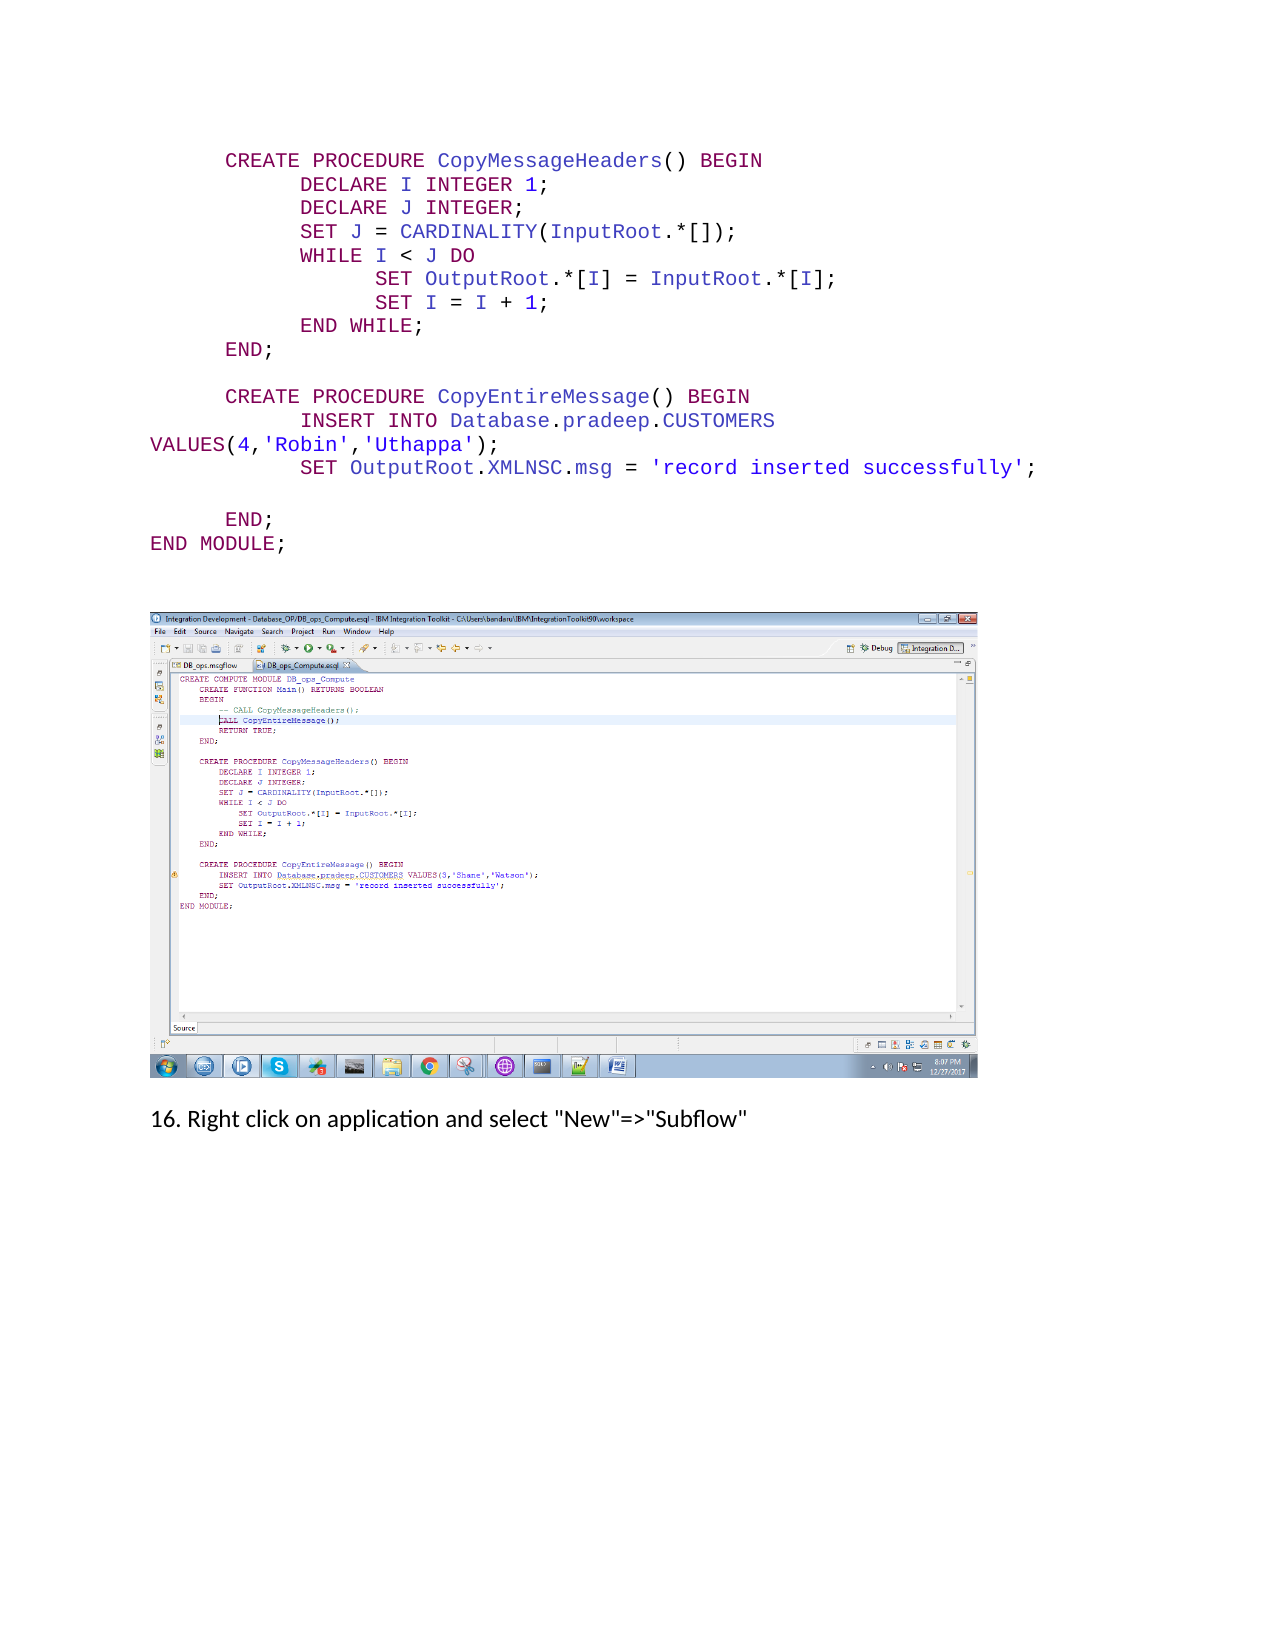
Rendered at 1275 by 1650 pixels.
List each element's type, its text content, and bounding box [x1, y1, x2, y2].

text INSERT INTO Database.pradeep.CUSTOMERS VALUES(4,'Robin','Uthappa'); [150, 410, 1125, 457]
text END; [150, 339, 1125, 363]
text SET OutputRoot.*[I] = InputRoot.*[I]; [150, 268, 1125, 292]
text WHILE I < J DO [150, 244, 1125, 268]
text SET J = CARDINALITY(InputRoot.*[]); [150, 221, 1125, 244]
text SET OutputRoot.XMLNSC.msg = 'record inserted successfully'; [150, 457, 1125, 481]
text SET I = I + 1; [150, 292, 1125, 316]
text DECLARE J INTEGER; [150, 197, 1125, 221]
text END; [150, 509, 1125, 533]
text END MODULE; [150, 533, 1125, 556]
text 16. Right click on application and select "New"=>"Subflow" [150, 1103, 1125, 1133]
text END WHILE; [150, 316, 1125, 339]
picture [150, 612, 978, 1078]
text DECLARE I INTEGER 1; [150, 174, 1125, 197]
text CREATE PROCEDURE CopyMessageHeaders() BEGIN [150, 150, 1125, 174]
text CREATE PROCEDURE CopyEntireMessage() BEGIN [150, 386, 1125, 410]
